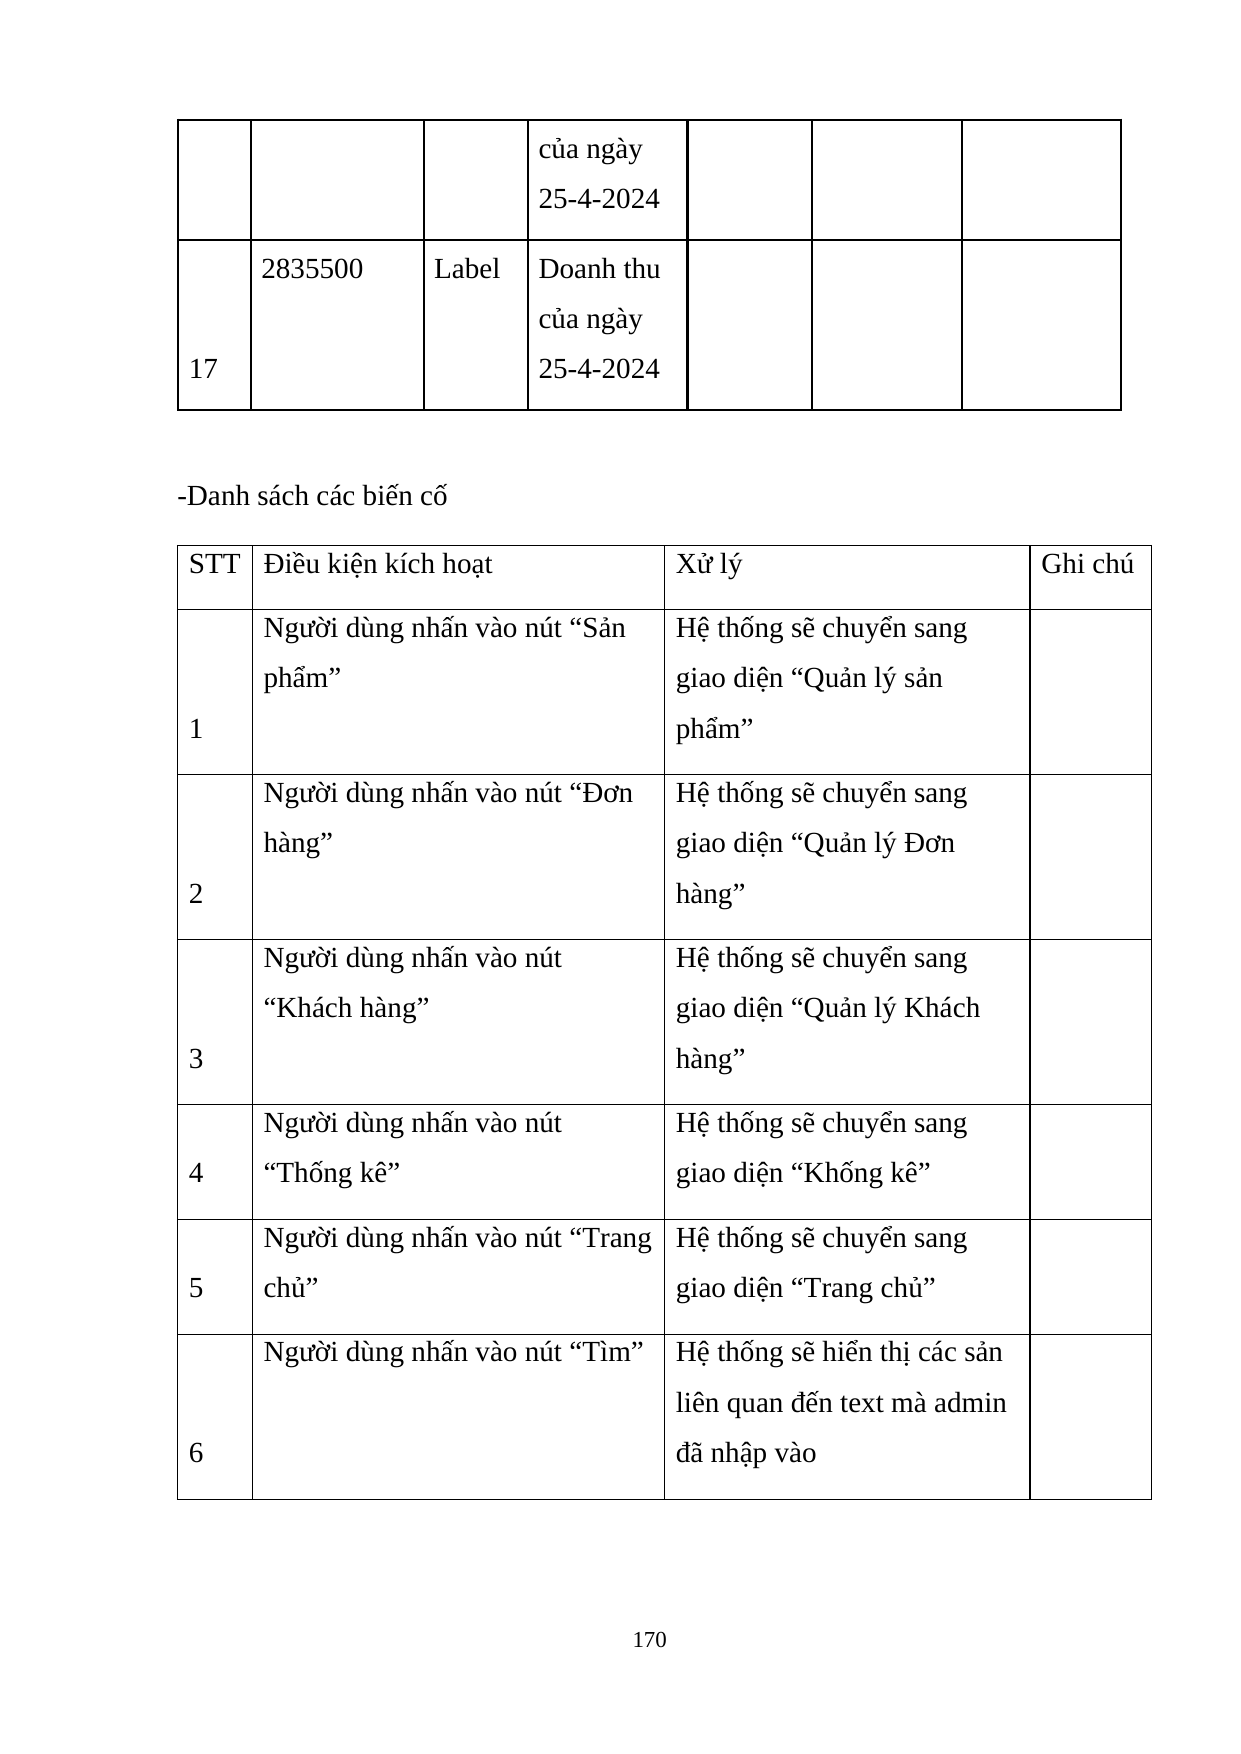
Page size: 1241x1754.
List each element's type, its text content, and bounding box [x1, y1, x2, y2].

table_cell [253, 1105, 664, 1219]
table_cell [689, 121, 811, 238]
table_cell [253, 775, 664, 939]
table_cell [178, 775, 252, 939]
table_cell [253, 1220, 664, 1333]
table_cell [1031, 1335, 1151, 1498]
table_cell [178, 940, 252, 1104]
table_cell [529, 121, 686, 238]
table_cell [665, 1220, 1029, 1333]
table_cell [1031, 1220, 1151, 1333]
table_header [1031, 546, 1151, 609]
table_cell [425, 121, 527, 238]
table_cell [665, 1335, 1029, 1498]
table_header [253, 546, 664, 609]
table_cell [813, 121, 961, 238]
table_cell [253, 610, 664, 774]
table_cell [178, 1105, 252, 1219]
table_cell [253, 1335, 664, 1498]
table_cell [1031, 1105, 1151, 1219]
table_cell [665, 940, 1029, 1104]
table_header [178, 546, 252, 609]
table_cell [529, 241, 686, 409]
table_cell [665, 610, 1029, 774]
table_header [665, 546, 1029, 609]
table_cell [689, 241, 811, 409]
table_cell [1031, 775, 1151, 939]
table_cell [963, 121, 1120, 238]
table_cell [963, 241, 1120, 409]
text -Danh sách các biến cố [177, 478, 1122, 511]
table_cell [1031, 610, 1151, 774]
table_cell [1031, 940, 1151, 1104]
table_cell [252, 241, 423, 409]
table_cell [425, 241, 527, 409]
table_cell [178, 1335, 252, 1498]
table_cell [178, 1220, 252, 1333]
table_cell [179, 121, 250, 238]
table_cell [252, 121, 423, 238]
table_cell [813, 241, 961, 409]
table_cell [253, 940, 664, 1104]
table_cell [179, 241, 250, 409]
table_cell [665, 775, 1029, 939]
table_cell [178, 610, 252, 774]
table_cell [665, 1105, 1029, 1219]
